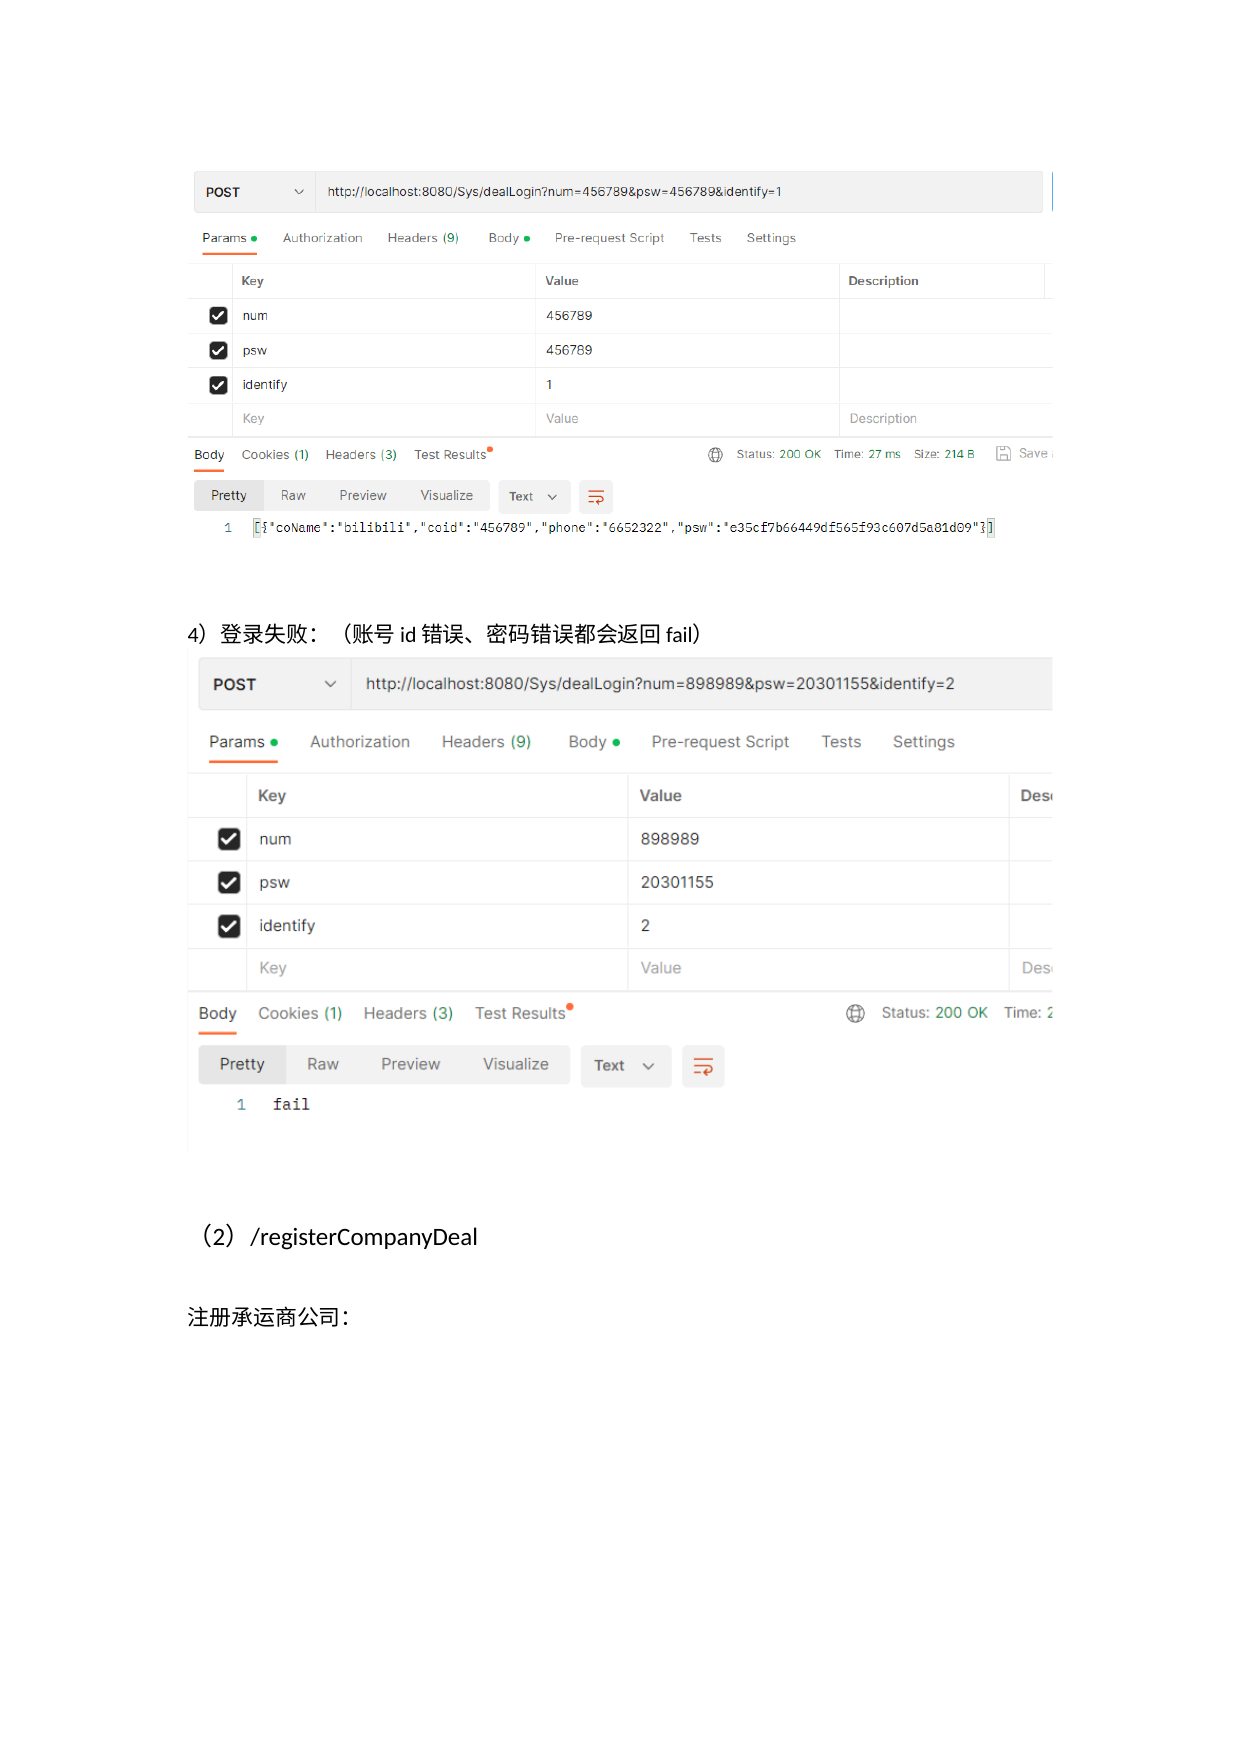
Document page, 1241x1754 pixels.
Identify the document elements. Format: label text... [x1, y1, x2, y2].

picture [187, 649, 1053, 1153]
list /registerCompanyDeal [187, 1202, 1053, 1267]
picture [187, 162, 1053, 597]
list 注册承运商公司： [187, 1299, 1053, 1332]
list 登录失败：（账号id错误、密码错误都会返回fail） [187, 617, 1053, 649]
